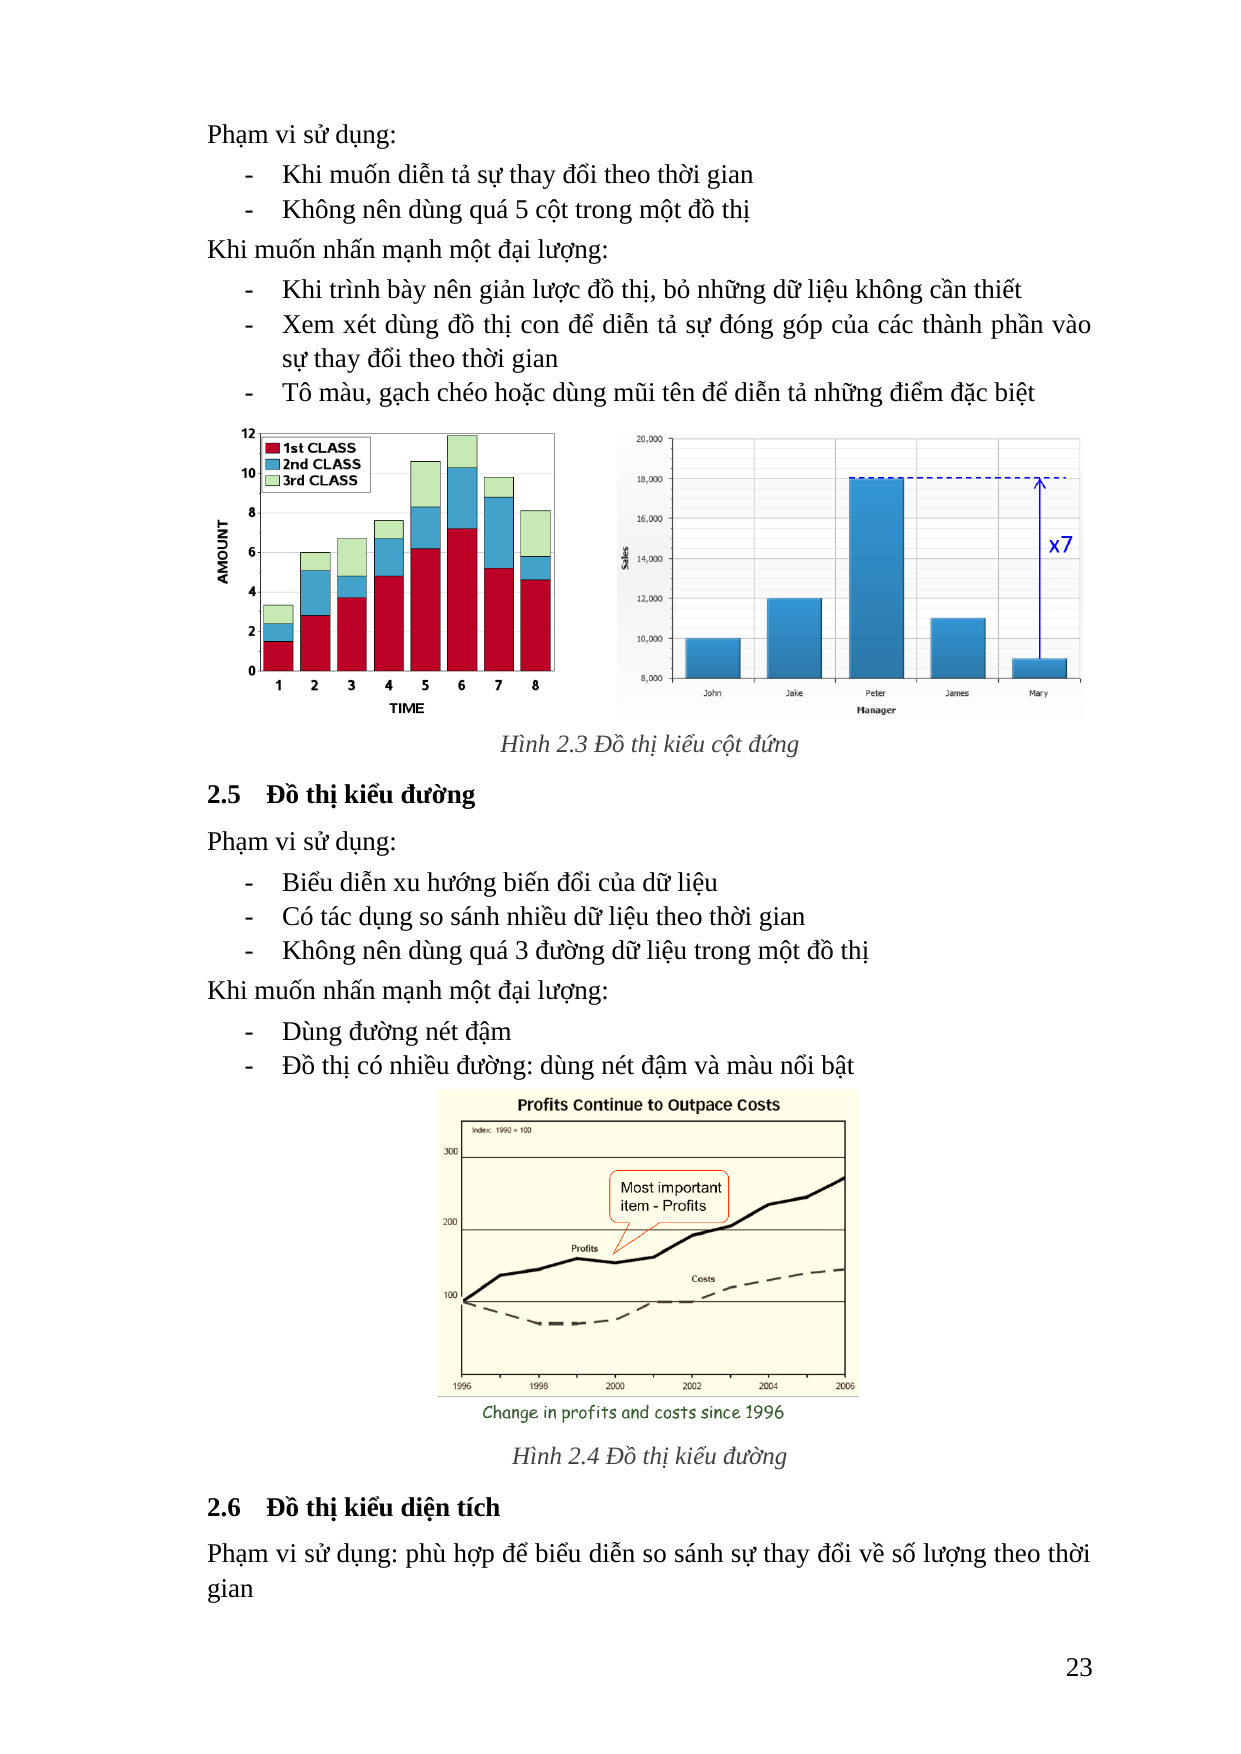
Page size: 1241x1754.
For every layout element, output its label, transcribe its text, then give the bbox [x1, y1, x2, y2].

list Không nên dùng quá 5 cột trong một đồ thị [244, 193, 1092, 224]
text Phạm vi sử dụng: [207, 825, 1092, 856]
subtitle Đồ thị kiểu đường [207, 779, 1092, 810]
list Khi muốn diễn tả sự thay đổi theo thời gian [244, 158, 1092, 190]
text Phạm vi sử dụng: [207, 118, 1092, 149]
text Phạm vi sử dụng: phù hợp để biểu diễn so sánh sự thay đổi về số lượng theo thời gian [207, 1538, 1092, 1603]
list Đồ thị có nhiều đường: dùng nét đậm và màu nổi bật [244, 1049, 1092, 1080]
picture [438, 1089, 862, 1432]
picture [206, 416, 563, 720]
subtitle Đồ thị kiểu diện tích [207, 1491, 1092, 1522]
list Biểu diễn xu hướng biến đổi của dữ liệu [244, 866, 1092, 897]
list Khi trình bày nên giản lược đồ thị, bỏ những dữ liệu không cần thiết [244, 273, 1092, 305]
list Không nên dùng quá 3 đường dữ liệu trong một đồ thị [244, 934, 1092, 965]
list Xem xét dùng đồ thị con để diễn tả sự đóng góp của các thành phần vào sự thay đổi theo thời gian [244, 308, 1092, 373]
list Tô màu, gạch chéo hoặc dùng mũi tên để diễn tả những điểm đặc biệt [244, 376, 1092, 407]
text Hình . Đồ thị kiểu đường [207, 1441, 1092, 1470]
list Dùng đường nét đậm [244, 1015, 1092, 1046]
text Khi muốn nhấn mạnh một đại lượng: [207, 233, 1092, 264]
picture [617, 433, 1084, 720]
list Có tác dụng so sánh nhiều dữ liệu theo thời gian [244, 900, 1092, 931]
text Hình . Đồ thị kiểu cột đứng [207, 729, 1092, 758]
text Khi muốn nhấn mạnh một đại lượng: [207, 974, 1092, 1006]
